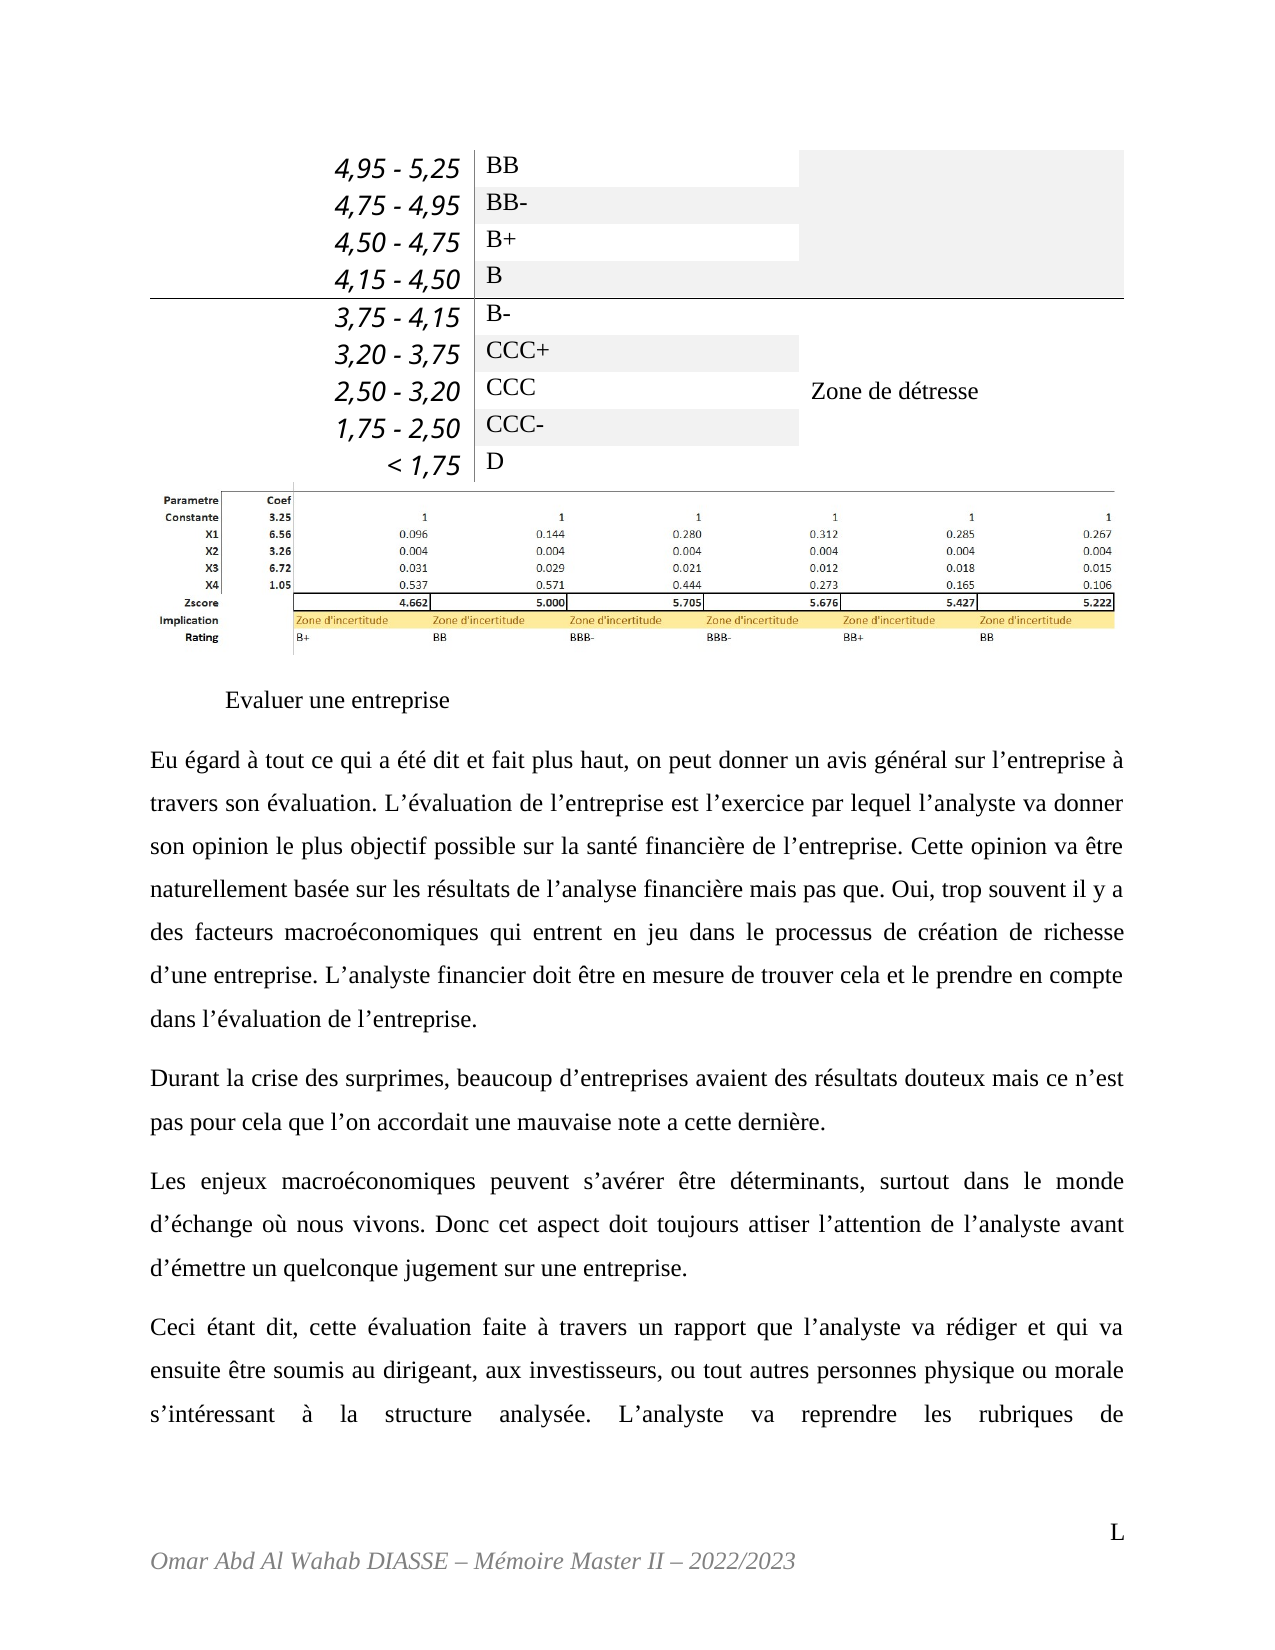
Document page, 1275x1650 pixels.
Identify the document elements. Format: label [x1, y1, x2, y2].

picture [150, 482, 1124, 655]
